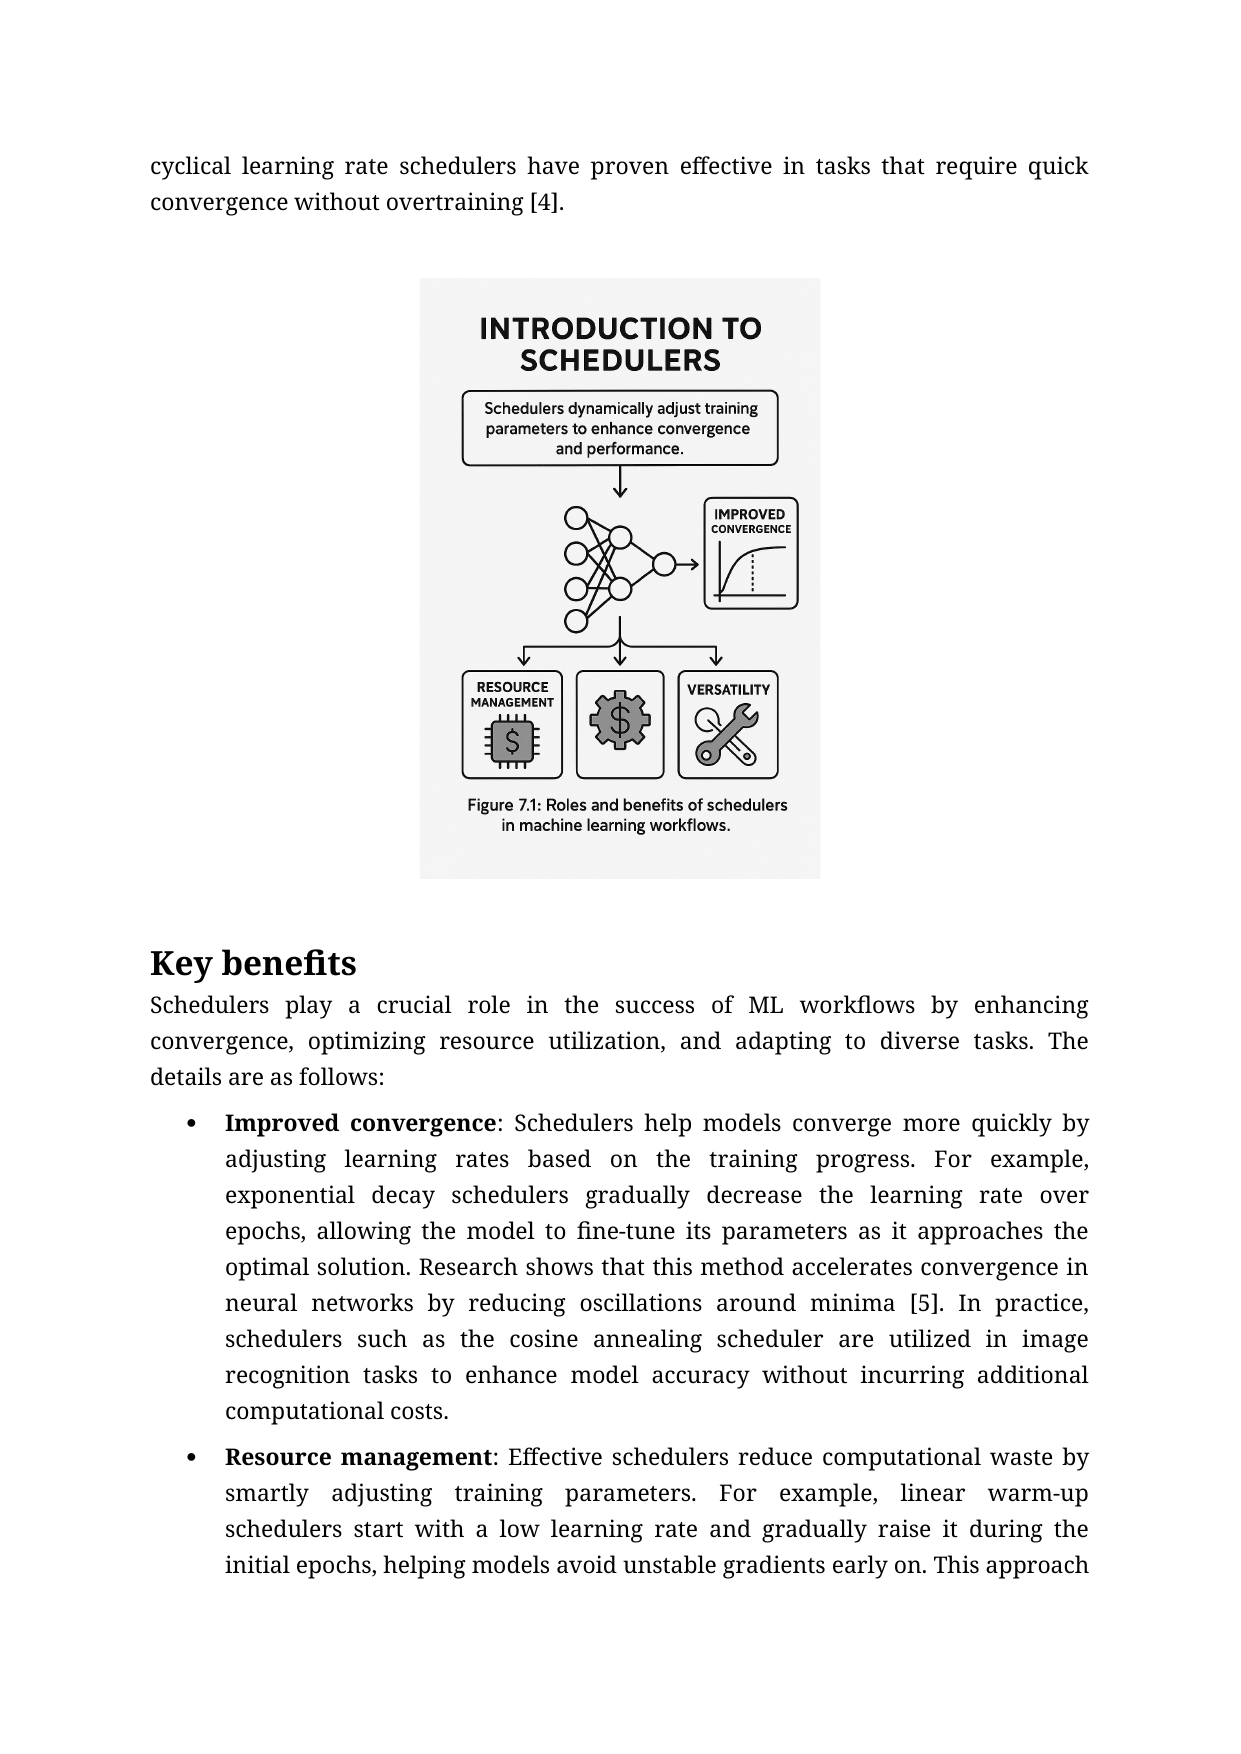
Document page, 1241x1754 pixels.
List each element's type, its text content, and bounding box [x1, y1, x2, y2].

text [150, 150, 1090, 217]
subtitle Key benefits [150, 940, 1090, 986]
picture [419, 278, 821, 879]
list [187, 1441, 1090, 1580]
text Schedulers play a crucial role in the success of ML workflows by enhancing convergence, optimizing resource utilization, and adapting to diverse tasks. The details are as follows: [150, 989, 1090, 1092]
list Improved convergence: Schedulers help models converge more quickly by adjusting learning rates based on the training progress. For example, exponential decay schedulers gradually decrease the learning rate over epochs, allowing the model to fine-tune its parameters as it approaches the optimal solution. Research shows that this method accelerates convergence in neural networks by reducing oscillations around minima [5]. In practice, schedulers such as the cosine annealing scheduler are utilized in image recognition tasks to enhance model accuracy without incurring additional computational costs. [187, 1107, 1090, 1426]
